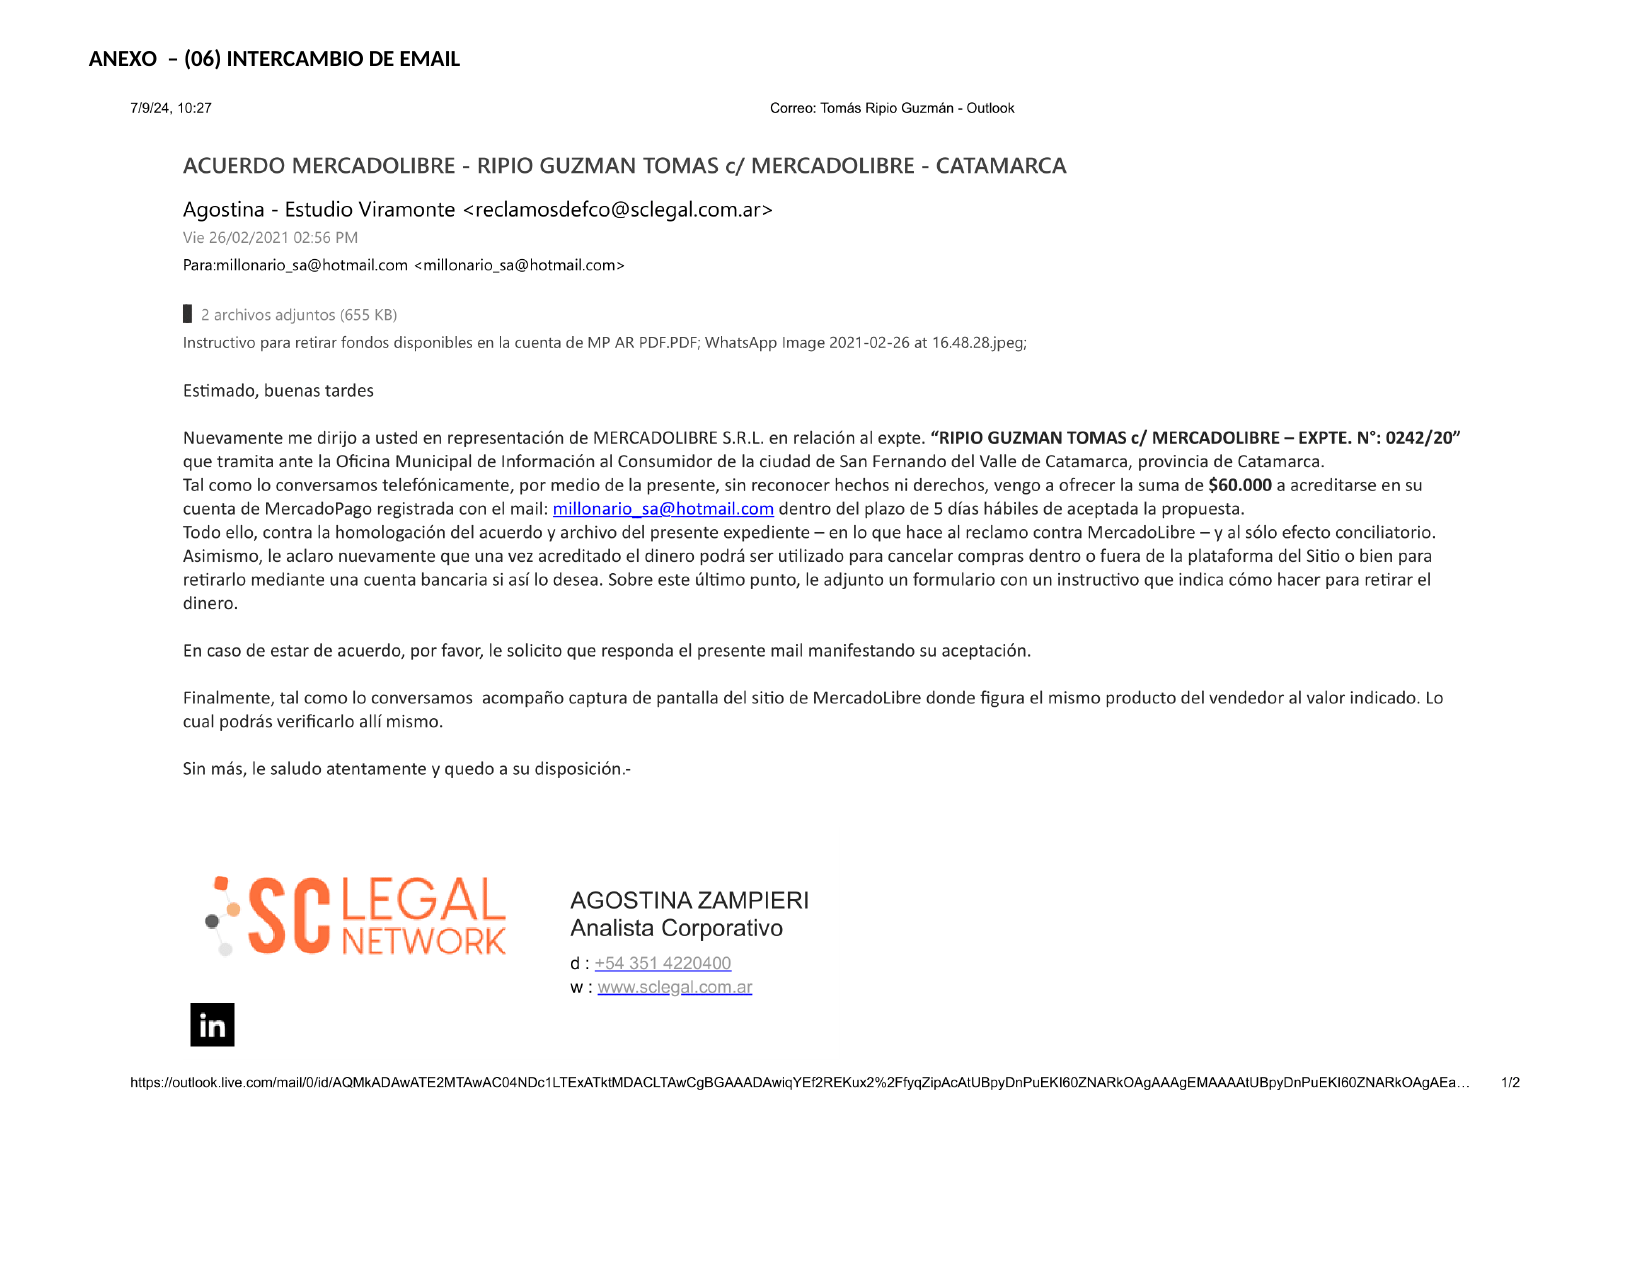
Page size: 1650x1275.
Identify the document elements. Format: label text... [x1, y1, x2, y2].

text ANEXO – (06) INTERCAMBIO DE EMAIL [89, 44, 1561, 73]
picture [88, 73, 1562, 1115]
